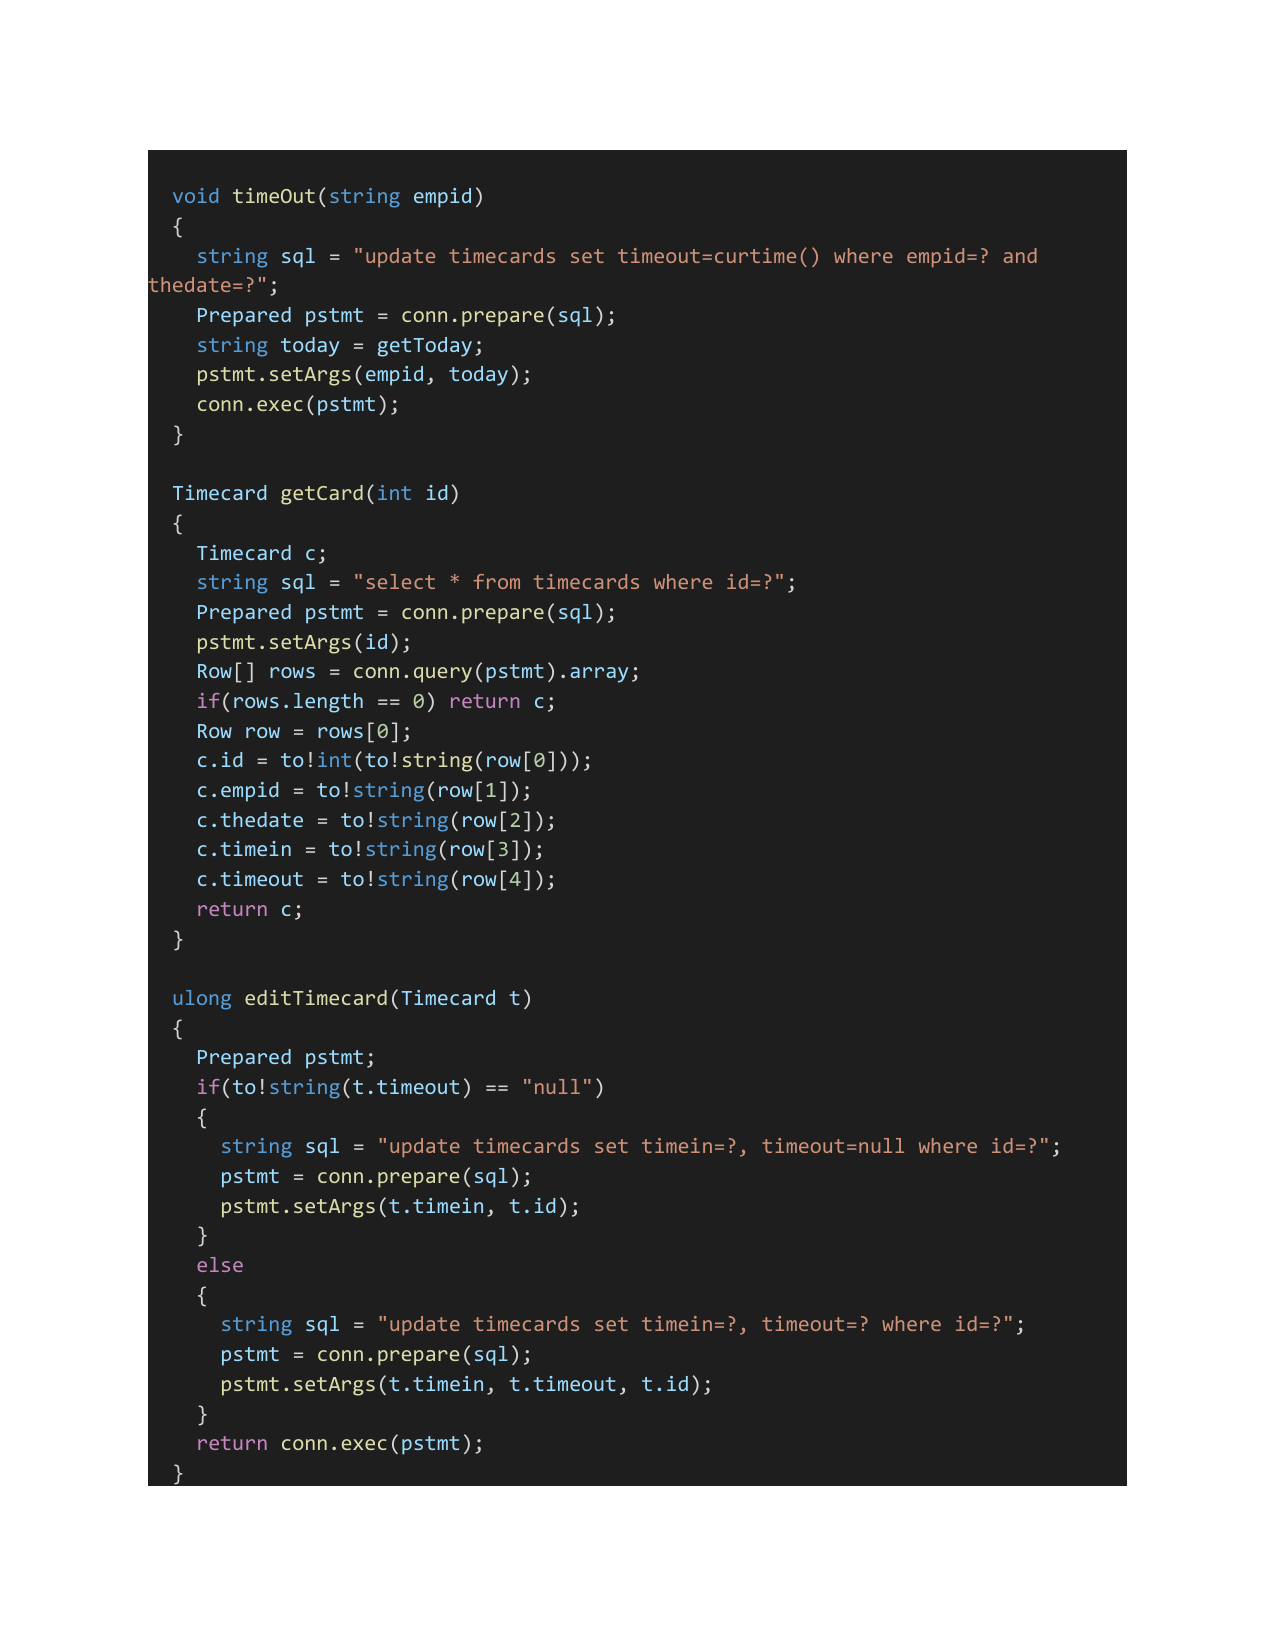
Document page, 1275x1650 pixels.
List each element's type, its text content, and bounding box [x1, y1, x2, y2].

text c.id = to!int(to!string(row[0])); [148, 744, 1127, 773]
text c.empid = to!string(row[1]); [148, 773, 1127, 803]
text conn.exec(pstmt); [148, 387, 1127, 417]
text string sql = "update timecards set timeout=curtime() where empid=? and thedate=?"; [148, 239, 1127, 298]
text c.thedate = to!string(row[2]); [148, 803, 1127, 833]
text Prepared pstmt = conn.prepare(sql); [148, 298, 1127, 328]
text string sql = "select * from timecards where id=?"; [148, 566, 1127, 595]
text Prepared pstmt = conn.prepare(sql); [148, 595, 1127, 625]
text return c; [148, 892, 1127, 922]
text Timecard getCard(int id) [148, 477, 1127, 506]
text string today = getToday; [148, 328, 1127, 358]
text void timeOut(string empid) [148, 180, 1127, 209]
text { [148, 1011, 1127, 1041]
text Timecard c; [148, 536, 1127, 566]
text c.timein = to!string(row[3]); [148, 833, 1127, 862]
text { [148, 209, 1127, 239]
text pstmt.setArgs(id); [148, 625, 1127, 655]
text Row[] rows = conn.query(pstmt).array; [148, 655, 1127, 684]
text pstmt.setArgs(empid, today); [148, 358, 1127, 387]
text { [148, 506, 1127, 536]
text Row row = rows[0]; [148, 714, 1127, 744]
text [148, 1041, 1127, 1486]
text if(rows.length == 0) return c; [148, 684, 1127, 714]
text } [148, 417, 1127, 447]
text } [148, 922, 1127, 952]
text ulong editTimecard(Timecard t) [148, 981, 1127, 1011]
text c.timeout = to!string(row[4]); [148, 862, 1127, 892]
